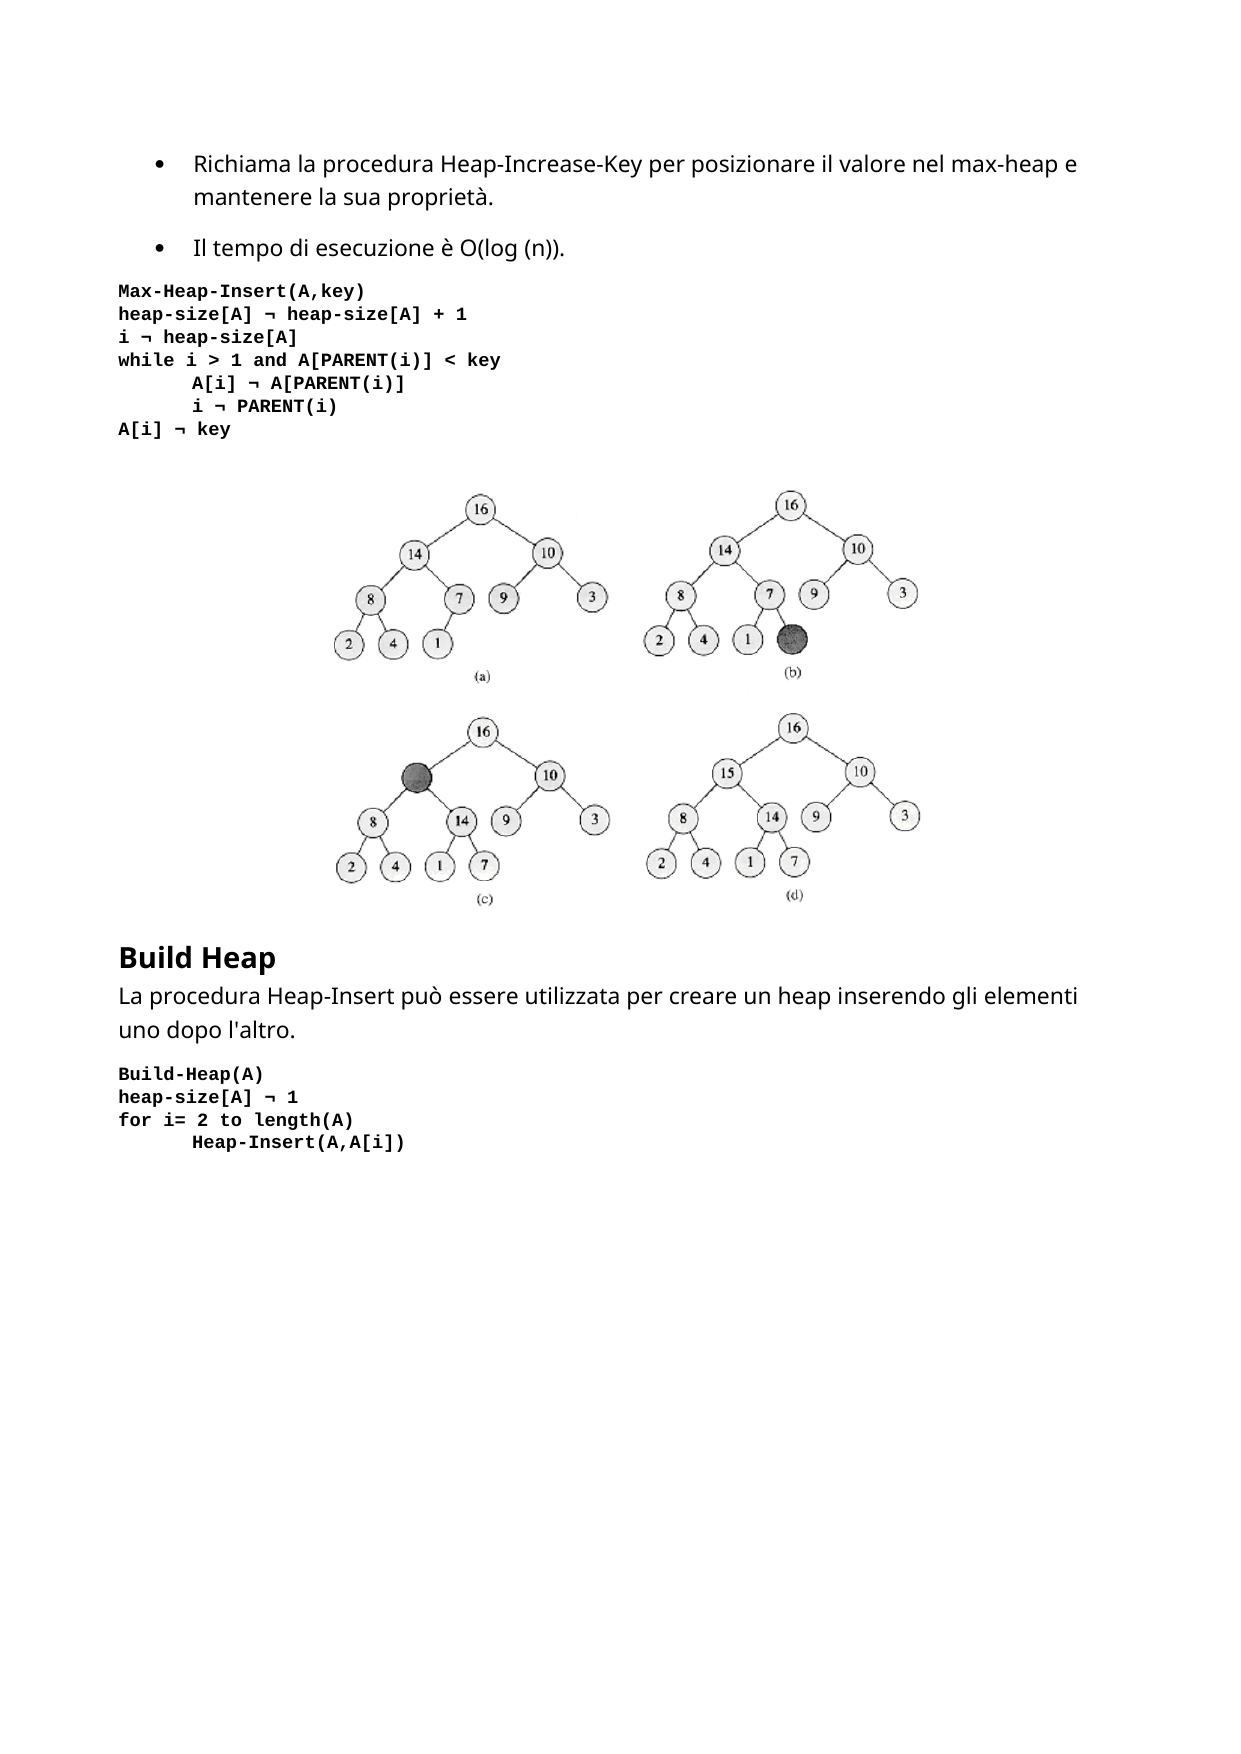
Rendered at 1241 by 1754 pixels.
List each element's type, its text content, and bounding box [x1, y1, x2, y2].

text i ¬ PARENT(i) [118, 397, 1122, 418]
text heap-size[A] ¬ heap-size[A] + 1 [118, 305, 1122, 326]
text i ¬ heap-size[A] [118, 328, 1122, 349]
list Richiama la procedura Heap-Increase-Key per posizionare il valore nel max-heap e mantenere la sua proprietà. [156, 148, 1122, 213]
text A[i] ¬ A[PARENT(i)] [118, 374, 1122, 395]
text Heap-Insert(A,A[i]) [118, 1133, 1122, 1154]
text La procedura Heap-Insert può essere utilizzata per creare un heap inserendo gli elementi uno dopo l'altro. [118, 980, 1122, 1045]
text Max-Heap-Insert(A,key) [118, 282, 1122, 303]
text for i= 2 to length(A) [118, 1110, 1122, 1132]
list Il tempo di esecuzione è O(log (n)). [156, 232, 1122, 263]
text A[i] ¬ key [118, 420, 1122, 441]
text Build-Heap(A) [118, 1064, 1122, 1086]
picture [307, 465, 934, 919]
text heap-size[A] ¬ 1 [118, 1087, 1122, 1109]
text Build Heap [118, 937, 1122, 977]
text while i > 1 and A[PARENT(i)] < key [118, 351, 1122, 372]
